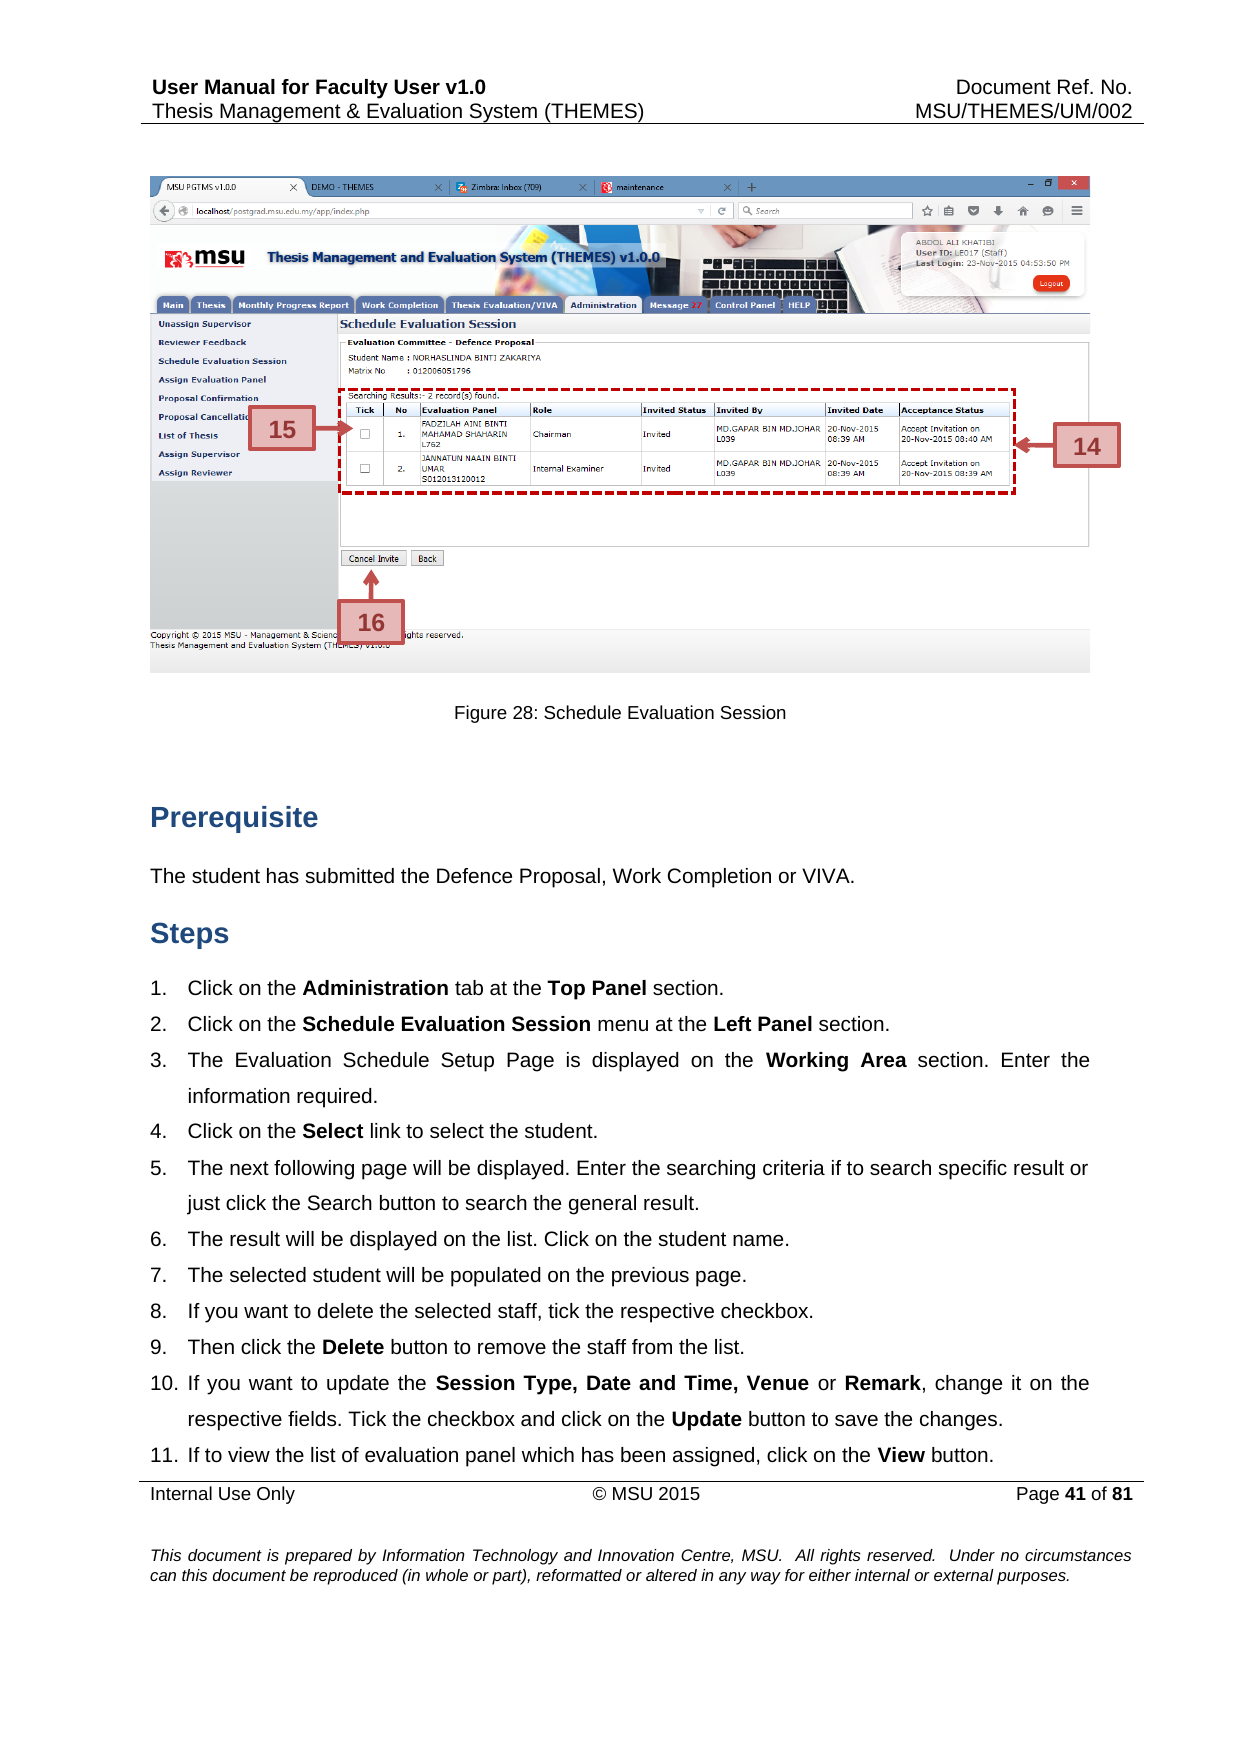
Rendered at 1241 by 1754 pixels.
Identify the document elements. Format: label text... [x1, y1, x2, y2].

list Click on the Administration tab at the Top Panel section. [150, 976, 1090, 999]
list If you want to update the Session Type, Date and Time, Venue or Remark, change it on the respective fields. Tick the checkbox and click on the Update button to save the changes. [150, 1371, 1090, 1431]
picture [150, 176, 1091, 678]
list The selected student will be populated on the previous page. [150, 1263, 1090, 1287]
text Steps [150, 916, 1090, 950]
list The next following page will be displayed. Enter the searching criteria if to search specific result or just click the Search button to search the general result. [150, 1155, 1090, 1215]
list The result will be displayed on the list. Click on the student name. [150, 1227, 1090, 1251]
list Click on the Schedule Evaluation Session menu at the Left Panel section. [150, 1012, 1090, 1036]
list If to view the list of evaluation panel which has been assigned, click on the View button. [150, 1443, 1090, 1467]
text Prerequisite [150, 800, 1090, 834]
list Then click the Delete button to remove the staff from the list. [150, 1335, 1090, 1359]
list If you want to delete the selected staff, tick the respective checkbox. [150, 1299, 1090, 1323]
text Figure 28: Schedule Evaluation Session [150, 702, 1090, 724]
text The student has submitted the Defence Proposal, Work Completion or VIVA. [150, 864, 1090, 888]
list Click on the Select link to select the student. [150, 1119, 1090, 1143]
list The Evaluation Schedule Setup Page is displayed on the Working Area section. Enter the information required. [150, 1047, 1090, 1107]
